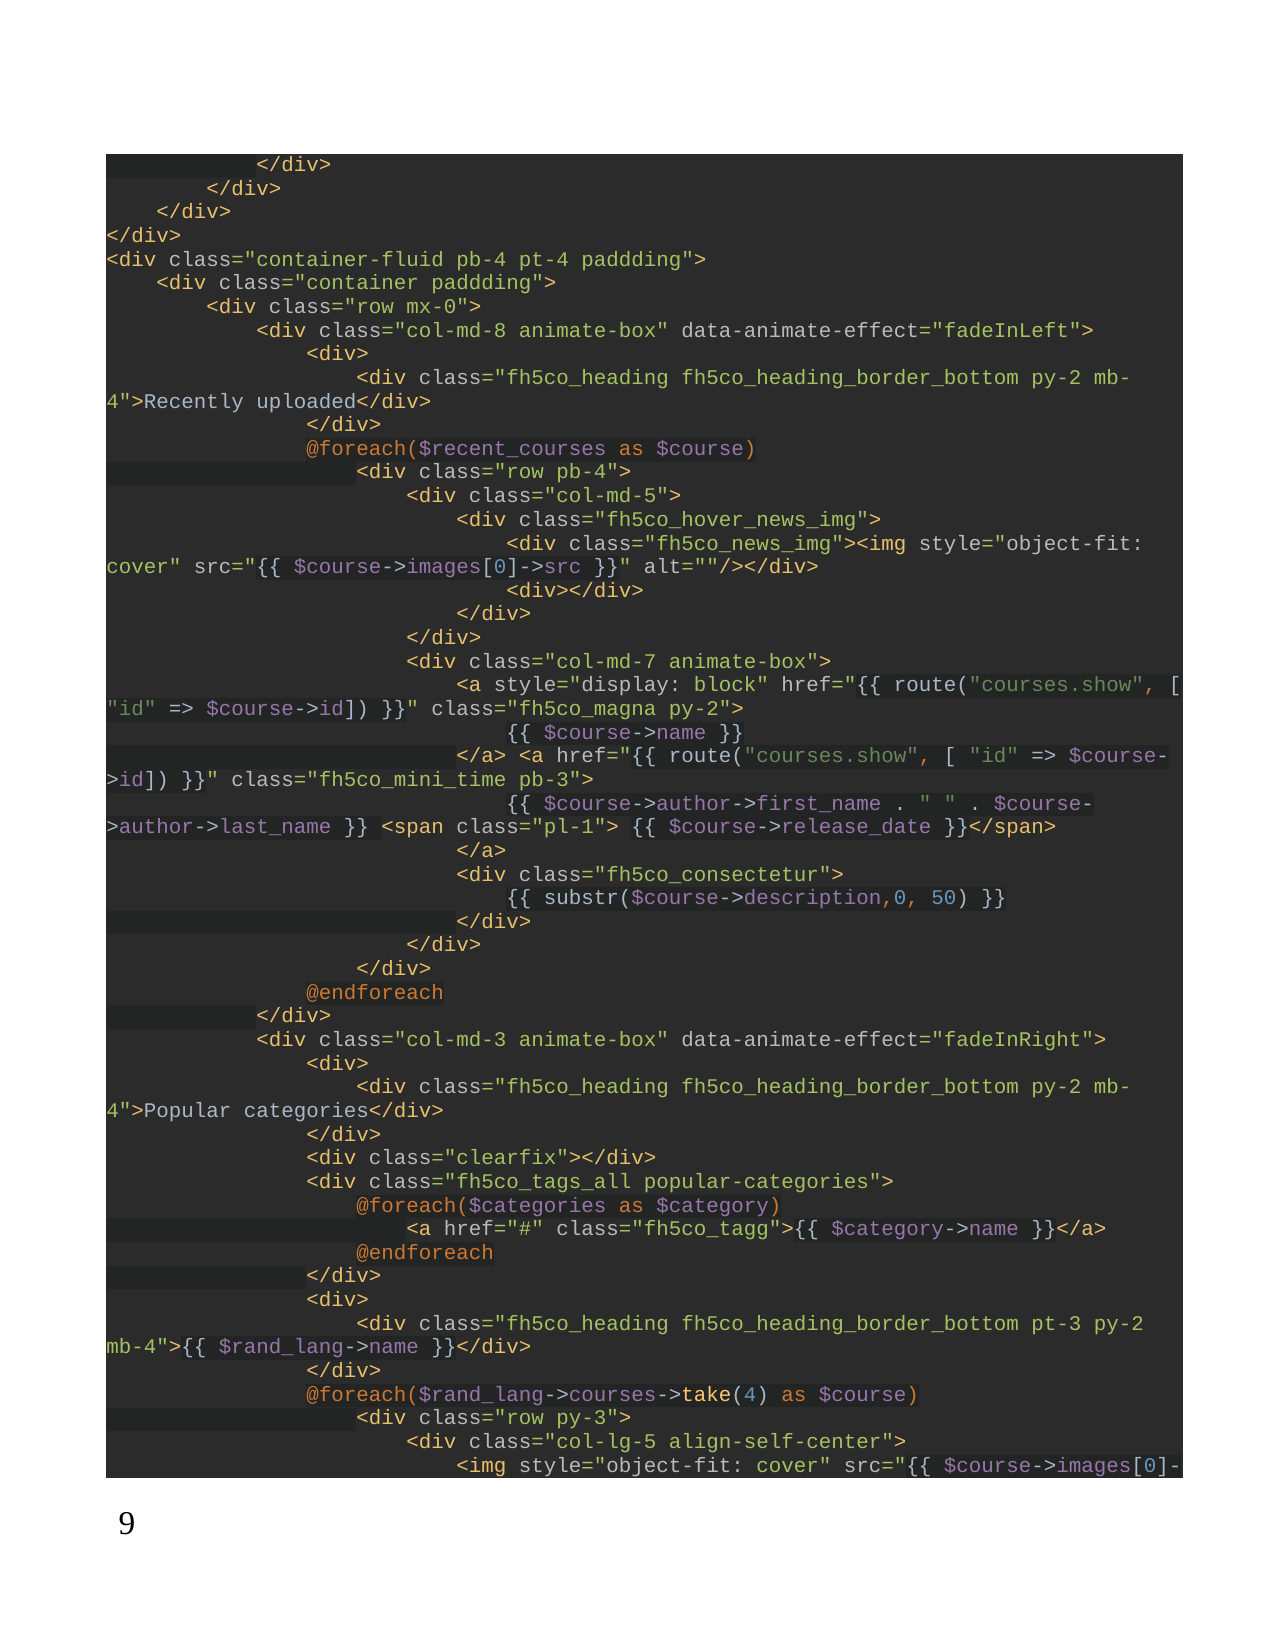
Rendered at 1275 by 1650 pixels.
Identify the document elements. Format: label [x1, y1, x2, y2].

text [106, 154, 1183, 1478]
